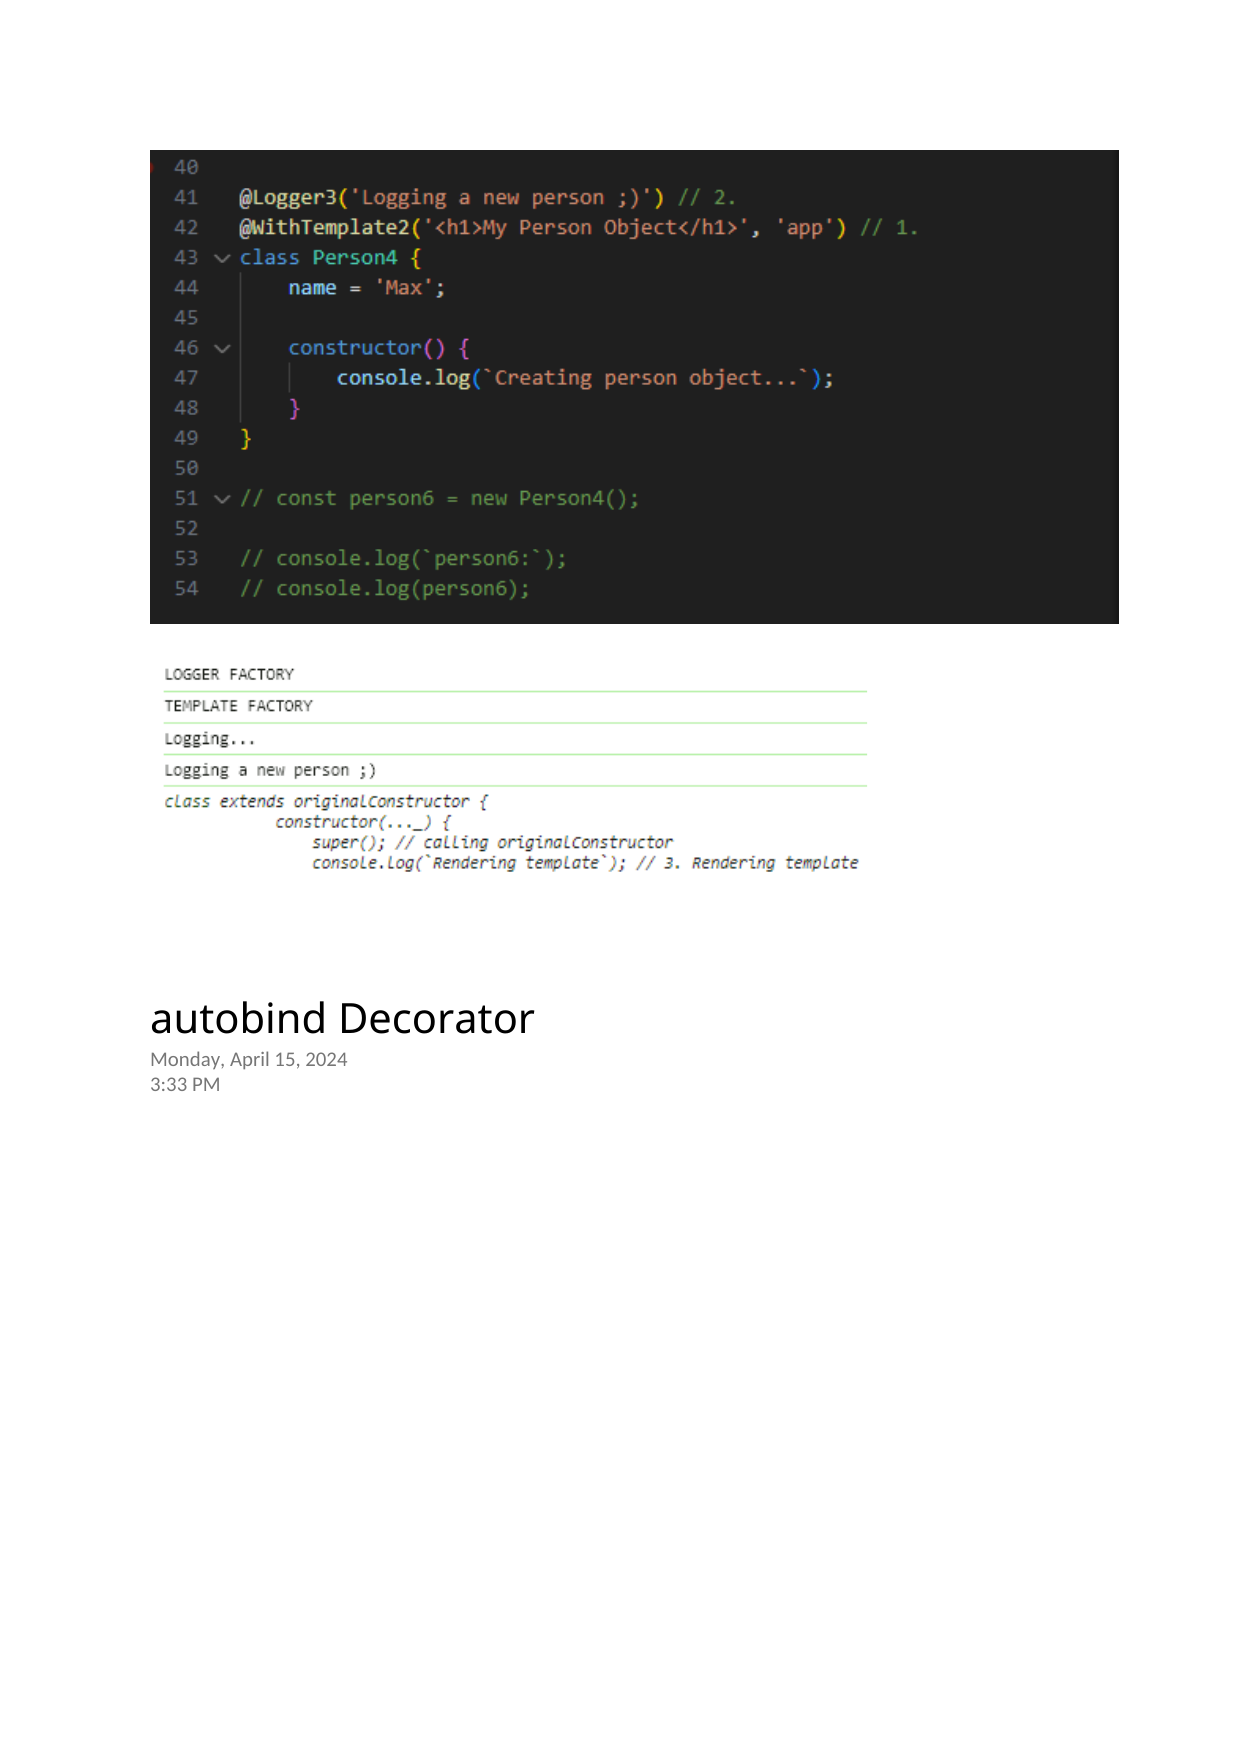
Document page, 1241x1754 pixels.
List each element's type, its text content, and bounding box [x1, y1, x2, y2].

picture [150, 150, 1119, 624]
picture [150, 659, 868, 883]
text 3:33 PM [150, 1072, 1090, 1097]
text Monday, April 15, 2024 [150, 1046, 1090, 1072]
text autobind Decorator [150, 989, 1090, 1046]
